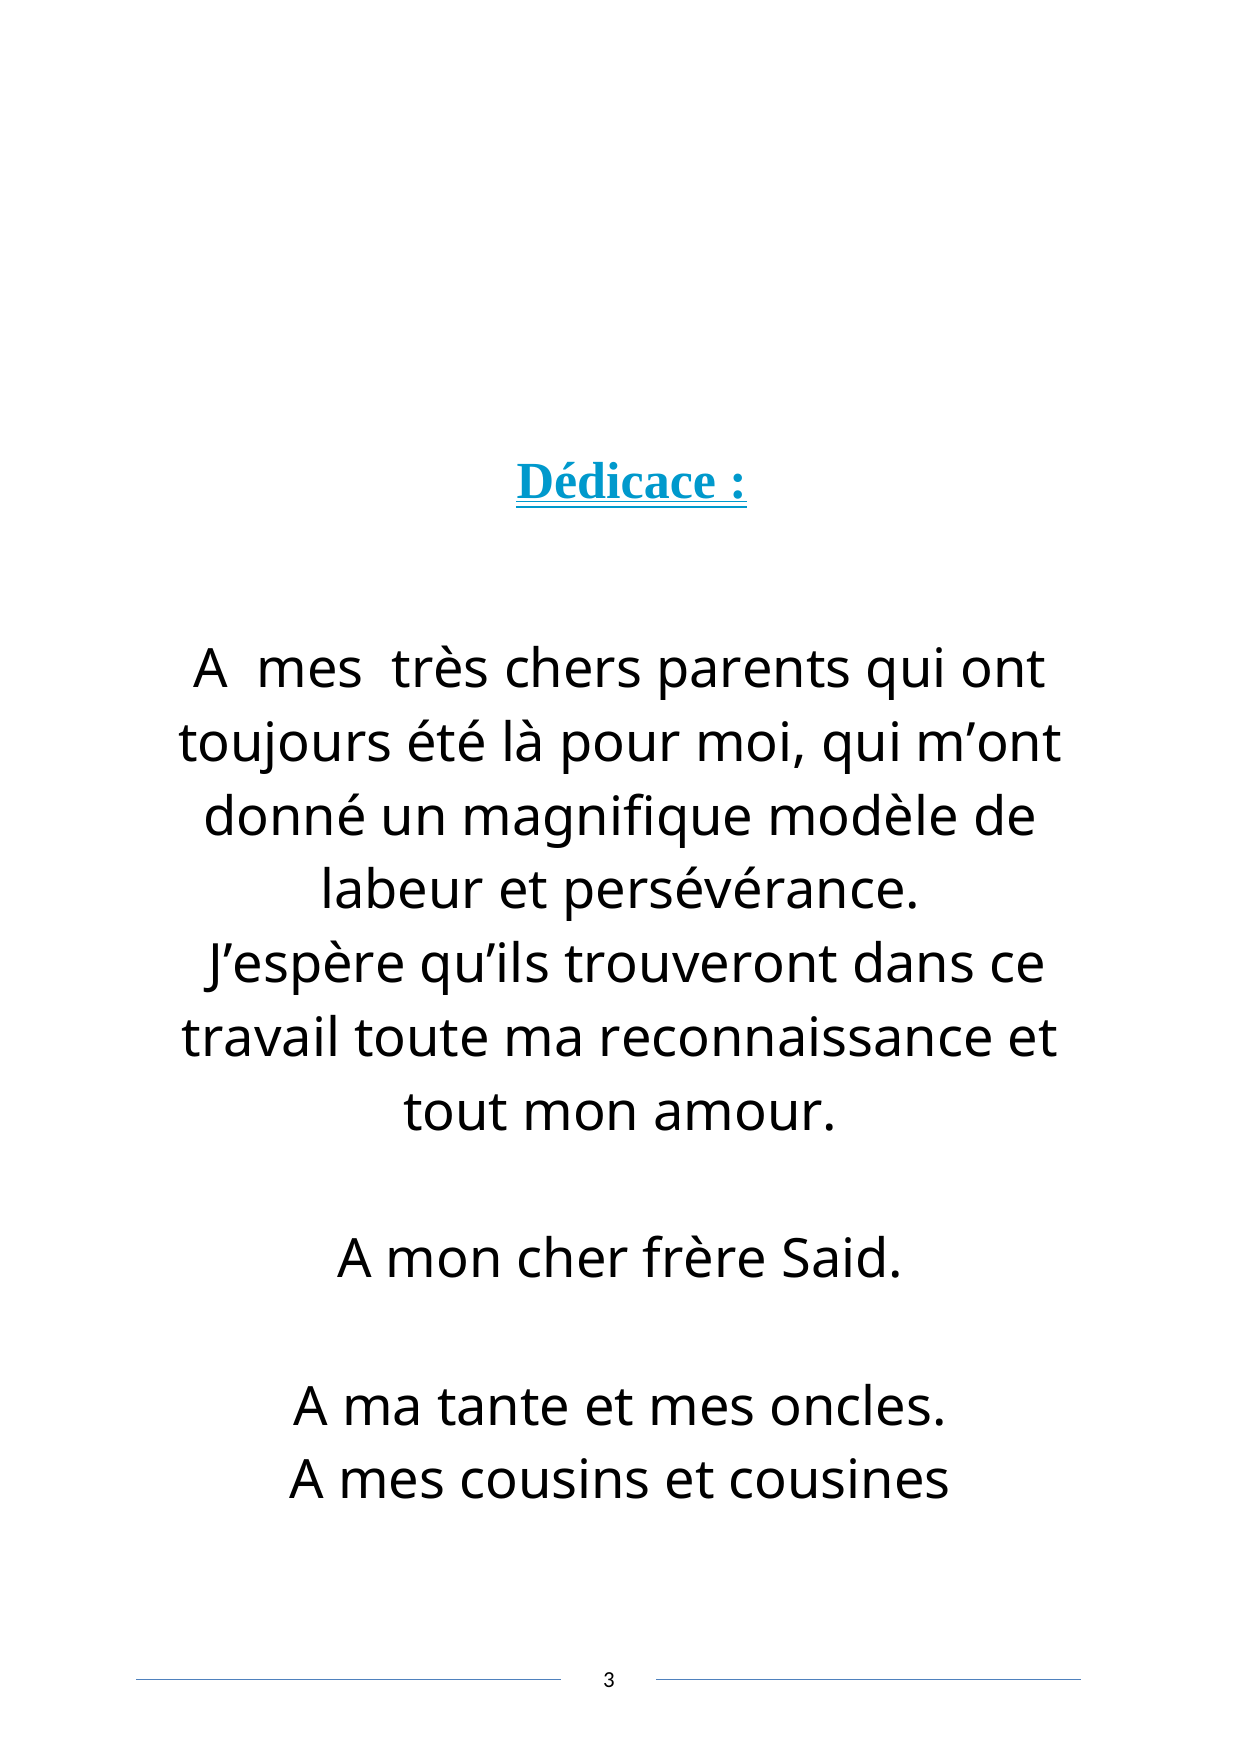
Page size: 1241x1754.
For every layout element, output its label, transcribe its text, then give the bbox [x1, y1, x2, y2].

text A mes cousins et cousines [148, 1441, 1092, 1515]
text J’espère qu’ils trouveront dans ce travail toute ma reconnaissance et tout mon amour. [148, 925, 1092, 1146]
text A ma tante et mes oncles. [148, 1367, 1092, 1441]
subtitle Dédicace : [443, 449, 1092, 509]
text A mes très chers parents qui ont toujours été là pour moi, qui m’ont donné un magnifique modèle de labeur et persévérance. [148, 630, 1092, 925]
text A mon cher frère Said. [148, 1220, 1092, 1293]
